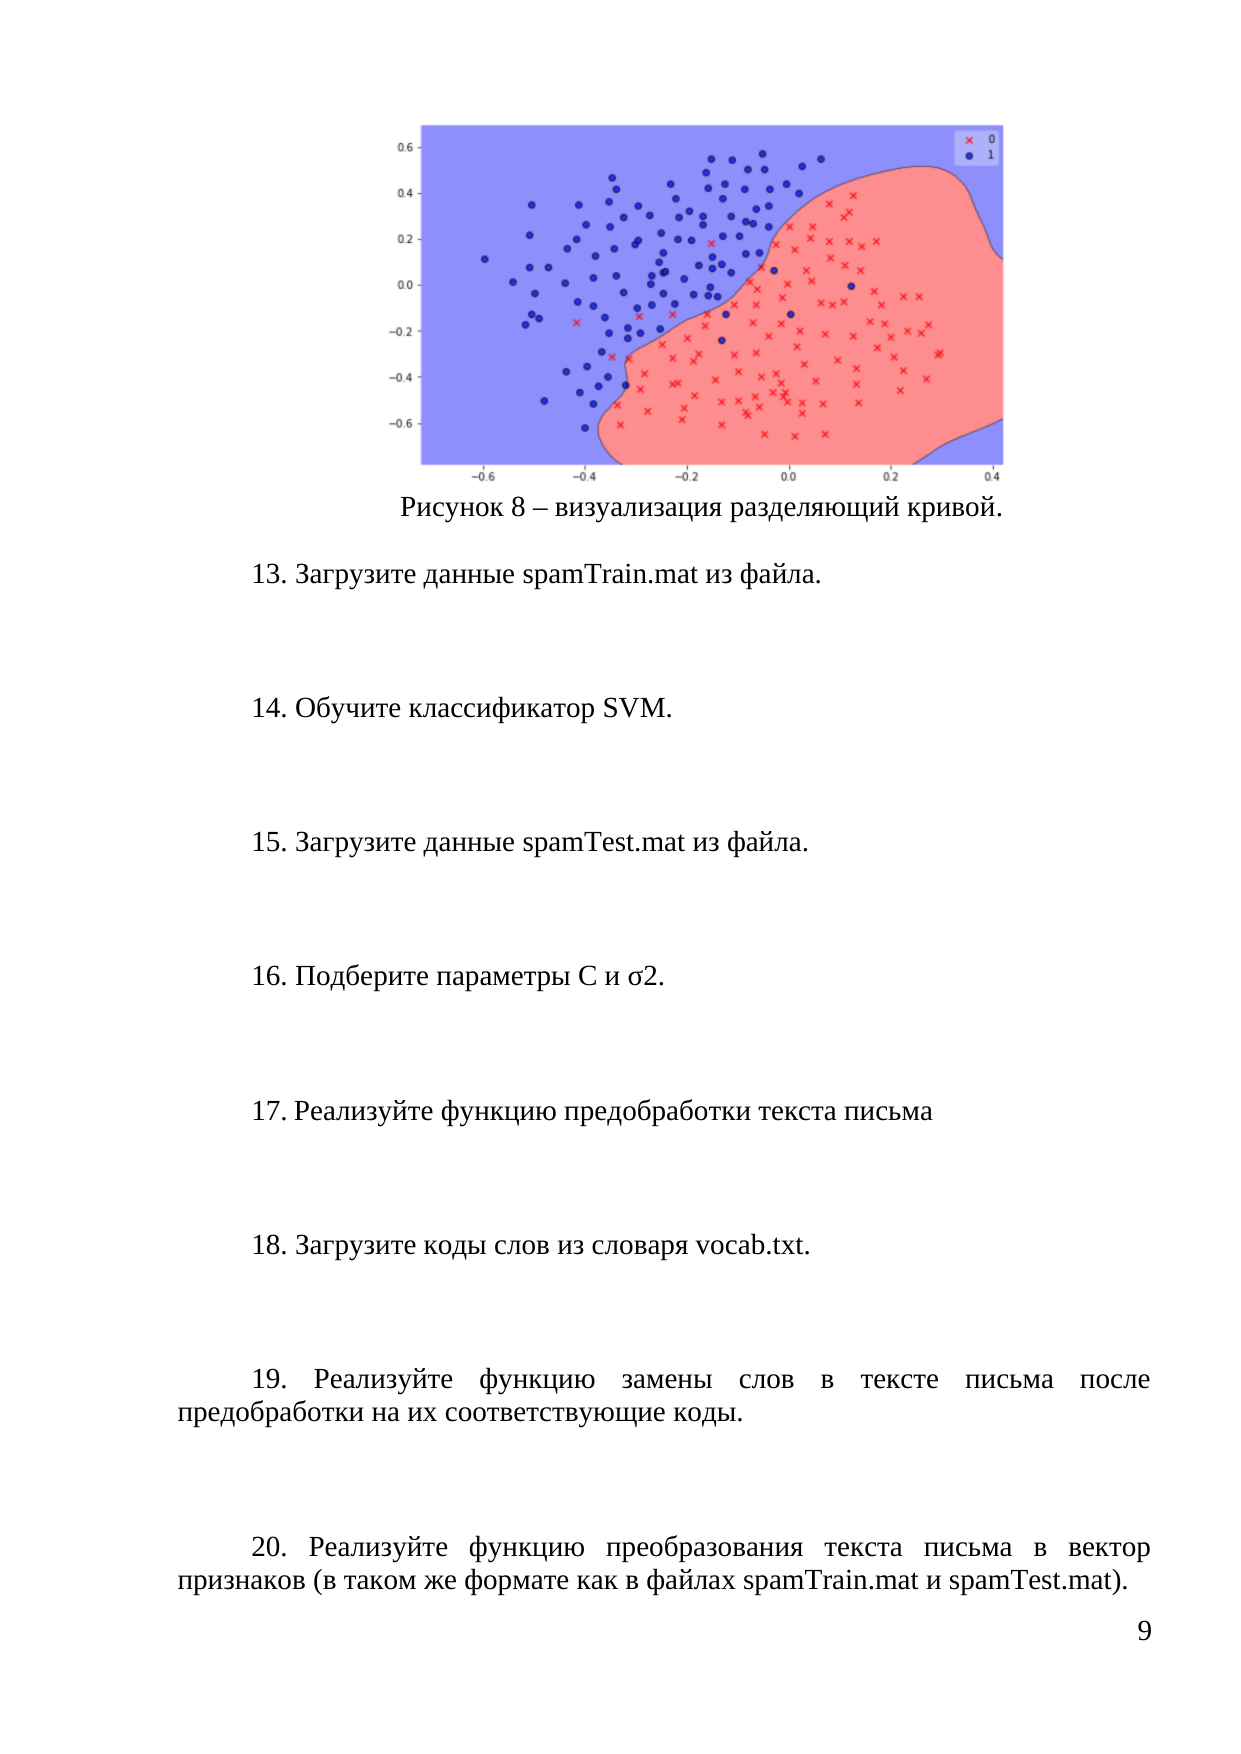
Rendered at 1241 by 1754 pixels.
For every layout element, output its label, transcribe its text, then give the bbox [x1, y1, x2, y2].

text 17. Реализуйте функцию предобработки текста письма [177, 1093, 1152, 1126]
text 13. Загрузите данные spamTrain.mat из файла. [177, 556, 1152, 589]
text 18. Загрузите коды слов из словаря vocab.txt. [177, 1227, 1152, 1260]
picture [383, 118, 1019, 489]
text 14. Обучите классификатор SVM. [177, 690, 1152, 724]
text 19. Реализуйте функцию замены слов в тексте письма после предобработки на их соответствующие коды. [177, 1361, 1152, 1428]
text 15. Загрузите данные spamTest.mat из файла. [177, 824, 1152, 858]
text 20. Реализуйте функцию преобразования текста письма в вектор признаков (в таком же формате как в файлах spamTrain.mat и spamTest.mat). [177, 1529, 1152, 1596]
text Рисунок 8 – визуализация разделяющий кривой. [177, 489, 1152, 522]
text 16. Подберите параметры C и σ2. [177, 958, 1152, 992]
